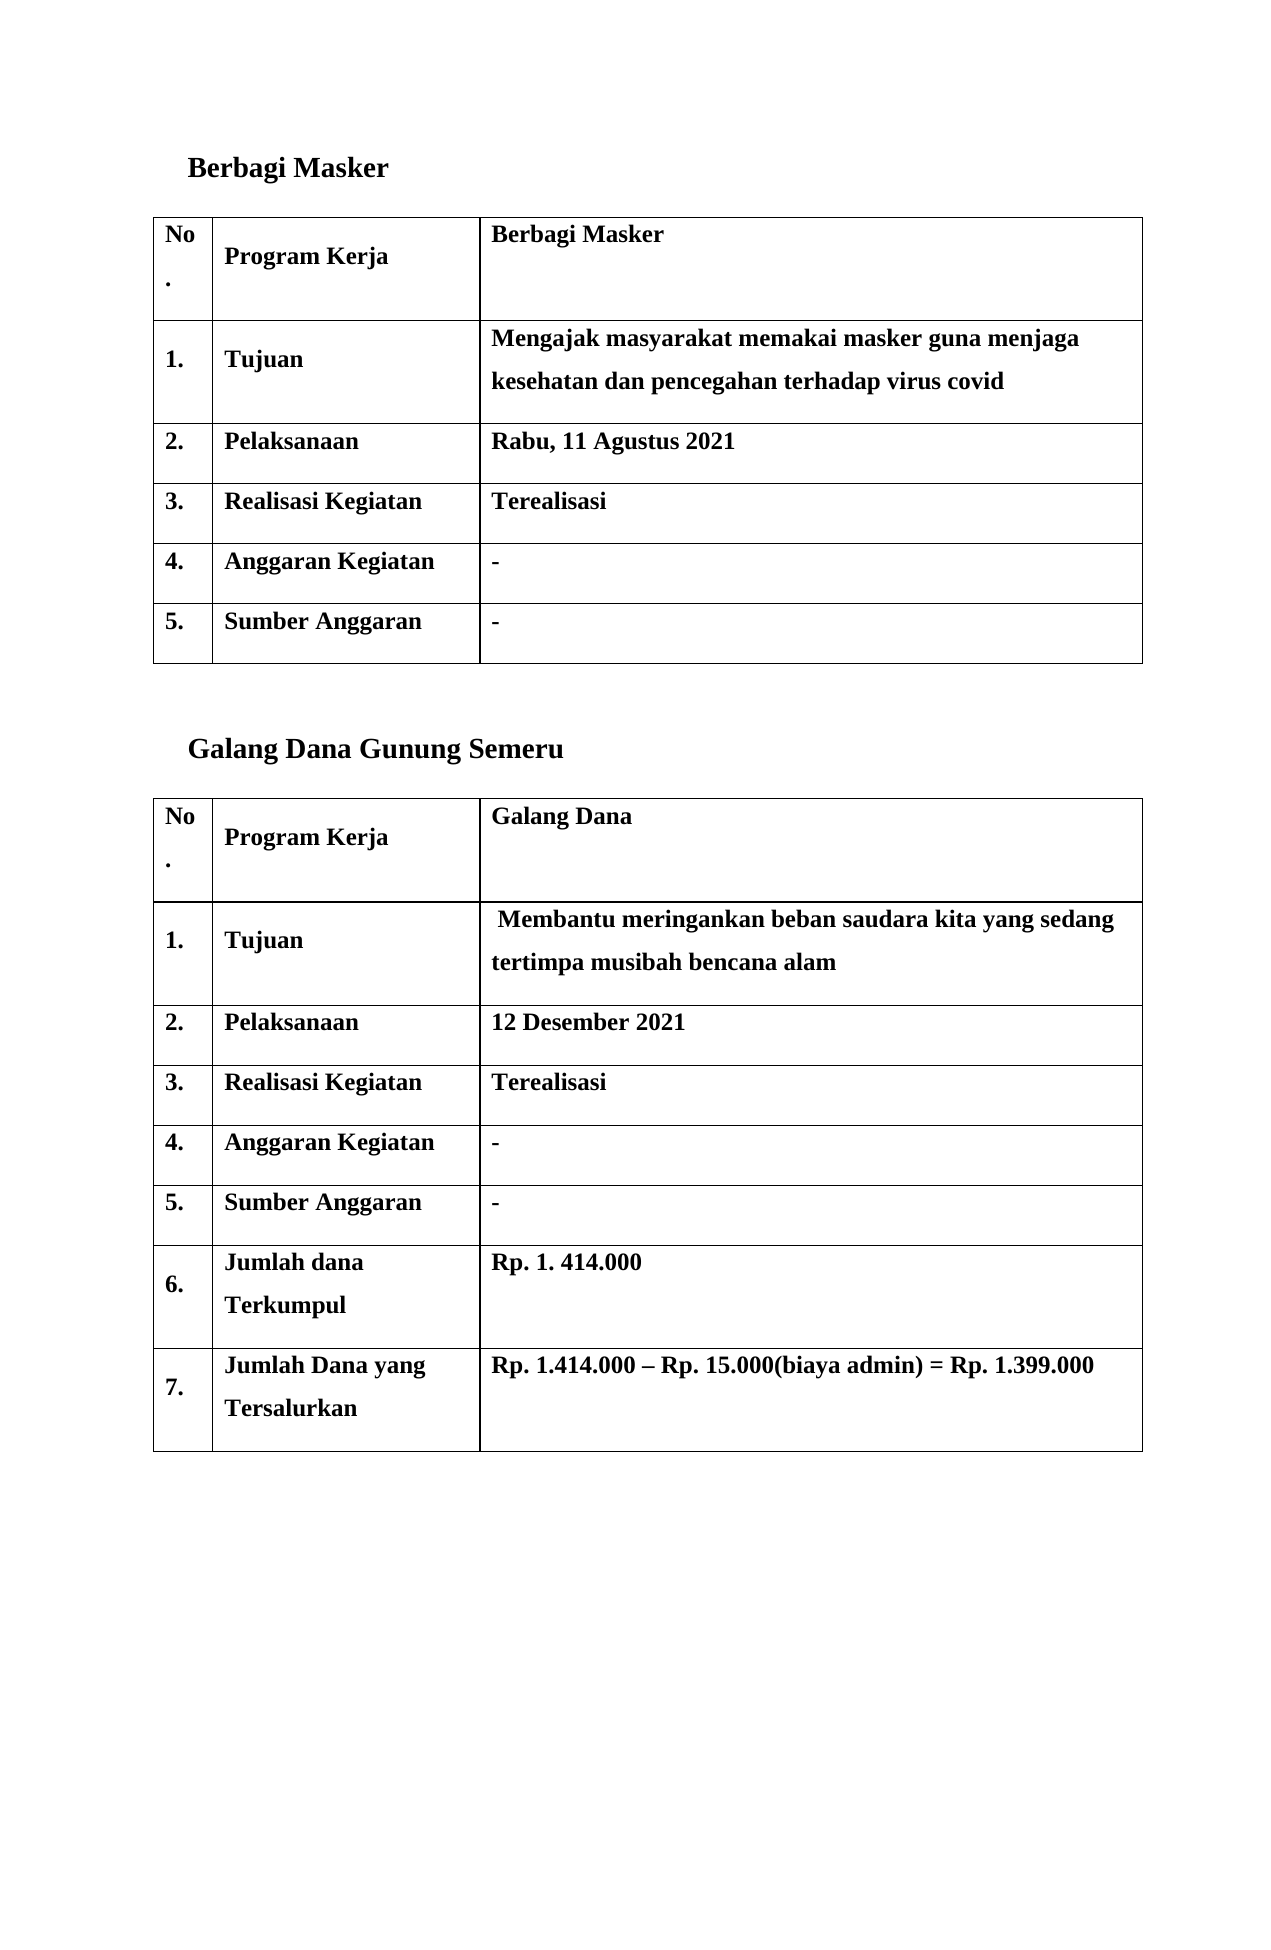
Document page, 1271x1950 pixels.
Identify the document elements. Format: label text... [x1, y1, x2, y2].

table_cell 3. [154, 1066, 212, 1124]
text Galang Dana Gunung Semeru [187, 731, 1084, 765]
table_cell Anggaran Kegiatan [213, 544, 479, 603]
table_cell 2. [154, 424, 212, 483]
table_cell Pelaksanaan [213, 424, 479, 483]
table_cell 4. [154, 544, 212, 603]
table_cell 4. [154, 1126, 212, 1184]
table_cell 1. [154, 903, 212, 1004]
table_cell Rp. 1.414.000 – Rp. 15.000(biaya admin) = Rp. 1.399.000 [481, 1349, 1142, 1451]
table_cell Jumlah dana Terkumpul [213, 1246, 479, 1348]
table_cell Sumber Anggaran [213, 1186, 479, 1244]
table_cell Realisasi Kegiatan [213, 484, 479, 543]
table_cell - [481, 544, 1142, 603]
table_cell Jumlah Dana yang Tersalurkan [213, 1349, 479, 1451]
table_header Program Kerja [213, 799, 479, 901]
table_header No. [154, 218, 212, 320]
table_header Berbagi Masker [481, 218, 1142, 320]
table_cell Realisasi Kegiatan [213, 1066, 479, 1124]
table_header No. [154, 799, 212, 901]
table_cell Mengajak masyarakat memakai masker guna menjaga kesehatan dan pencegahan terhadap virus covid [481, 321, 1142, 423]
table_cell 1. [154, 321, 212, 423]
table_cell Anggaran Kegiatan [213, 1126, 479, 1184]
table_header Program Kerja [213, 218, 479, 320]
table_cell 7. [154, 1349, 212, 1451]
table_cell - [481, 1126, 1142, 1184]
table_cell 12 Desember 2021 [481, 1006, 1142, 1064]
table_cell Membantu meringankan beban saudara kita yang sedang tertimpa musibah bencana alam [481, 903, 1142, 1004]
text Berbagi Masker [187, 150, 1084, 183]
table_cell 5. [154, 1186, 212, 1244]
table_cell 2. [154, 1006, 212, 1064]
table_cell Terealisasi [481, 484, 1142, 543]
table_cell Tujuan [213, 321, 479, 423]
table_cell - [481, 604, 1142, 663]
table_cell 6. [154, 1246, 212, 1348]
table_cell Sumber Anggaran [213, 604, 479, 663]
table_cell Pelaksanaan [213, 1006, 479, 1064]
table_cell Tujuan [213, 903, 479, 1004]
table_cell Rp. 1. 414.000 [481, 1246, 1142, 1348]
table_cell 5. [154, 604, 212, 663]
table_cell 3. [154, 484, 212, 543]
table_cell - [481, 1186, 1142, 1244]
table_cell Rabu, 11 Agustus 2021 [481, 424, 1142, 483]
table_cell Terealisasi [481, 1066, 1142, 1124]
table_header Galang Dana [481, 799, 1142, 901]
